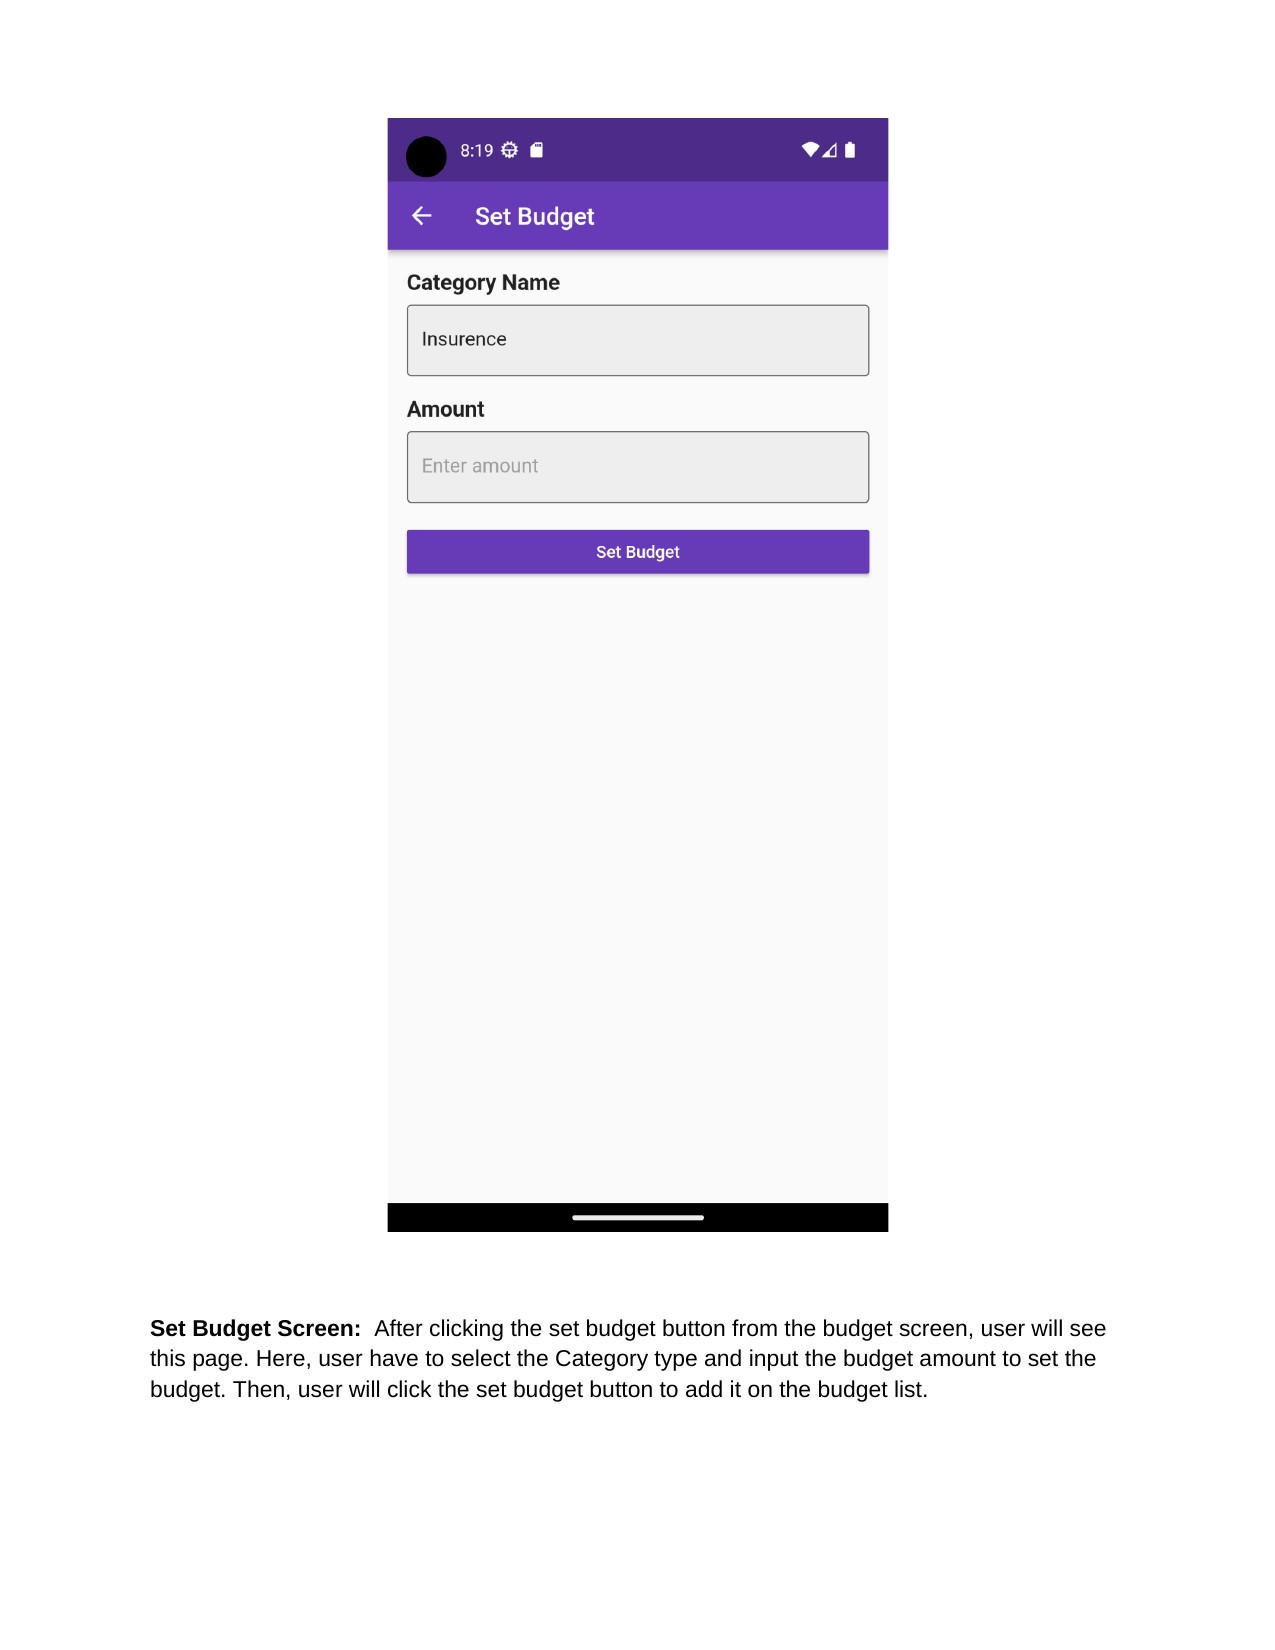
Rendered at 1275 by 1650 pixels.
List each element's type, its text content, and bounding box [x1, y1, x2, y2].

text Set Budget Screen: After clicking the set budget button from the budget screen, user will see this page. Here, user have to select the Category type and input the budget amount to set the budget. Then, user will click the set budget button to add it on the budget list. [150, 1315, 1125, 1402]
picture [387, 118, 889, 1232]
